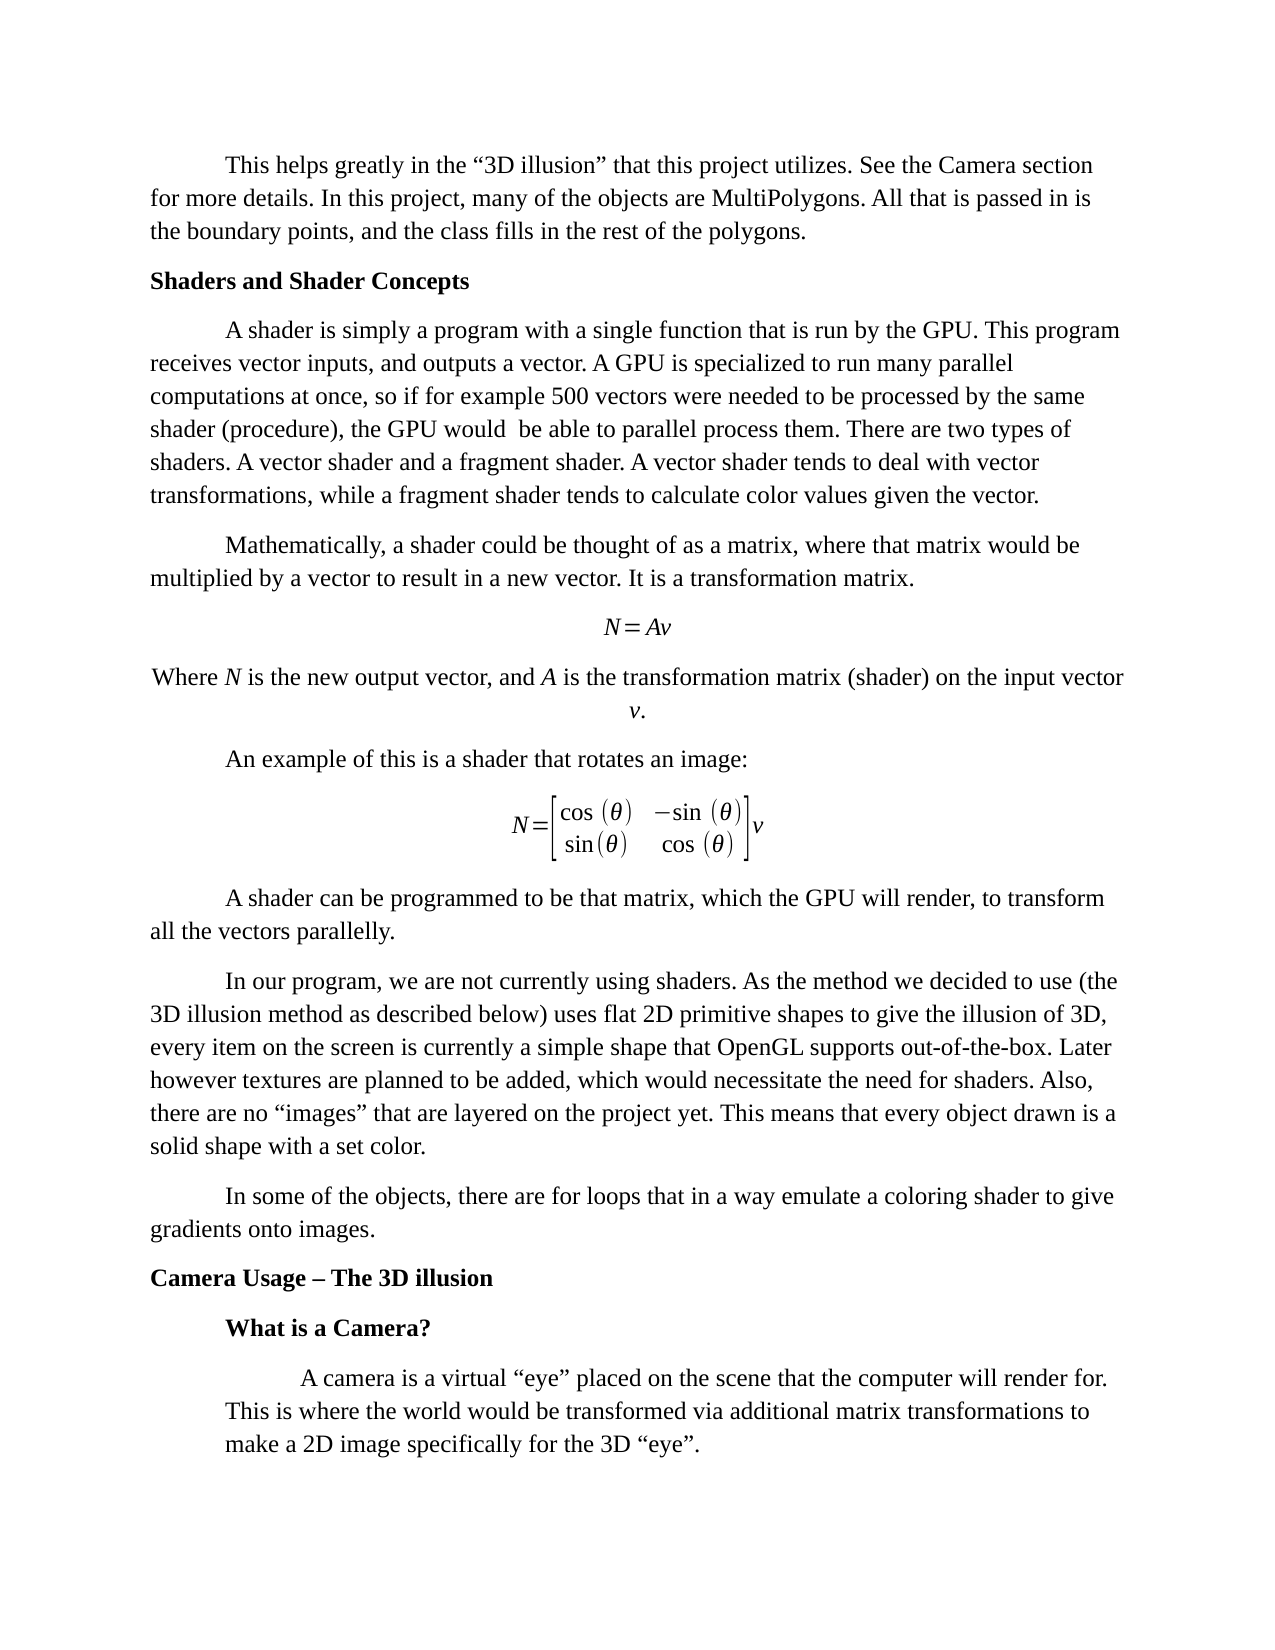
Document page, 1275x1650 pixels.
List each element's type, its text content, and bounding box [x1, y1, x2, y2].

text In our program, we are not currently using shaders. As the method we decided to use (the 3D illusion method as described below) uses flat 2D primitive shapes to give the illusion of 3D, every item on the screen is currently a simple shape that OpenGL supports out-of-the-box. Later however textures are planned to be added, which would necessitate the need for shaders. Also, there are no “images” that are layered on the project yet. This means that every object drawn is a solid shape with a set color. [150, 966, 1125, 1160]
text Shaders and Shader Concepts [150, 266, 1125, 294]
text A shader can be programmed to be that matrix, which the GPU will render, to transform all the vectors parallelly. [150, 883, 1125, 945]
text This helps greatly in the “3D illusion” that this project utilizes. See the Camera section for more details. In this project, many of the objects are MultiPolygons. All that is passed in is the boundary points, and the class fills in the rest of the polygons. [150, 150, 1125, 245]
text What is a Camera? [150, 1313, 1125, 1342]
text A camera is a virtual “eye” placed on the scene that the computer will render for. This is where the world would be transformed via additional matrix transformations to make a 2D image specifically for the 3D “eye”. [225, 1363, 1125, 1458]
text Where N is the new output vector, and A is the transformation matrix (shader) on the input vector v. [150, 662, 1125, 723]
text In some of the objects, there are for loops that in a way emulate a coloring shader to give gradients onto images. [150, 1181, 1125, 1242]
text Camera Usage – The 3D illusion [150, 1263, 1125, 1292]
text Mathematically, a shader could be thought of as a matrix, where that matrix would be multiplied by a vector to result in a new vector. It is a transformation matrix. [150, 530, 1125, 592]
text An example of this is a shader that rotates an image: [150, 744, 1125, 773]
text A shader is simply a program with a single function that is run by the GPU. This program receives vector inputs, and outputs a vector. A GPU is specialized to run many parallel computations at once, so if for example 500 vectors were needed to be processed by the same shader (procedure), the GPU would be able to parallel process them. There are two types of shaders. A vector shader and a fragment shader. A vector shader tends to deal with vector transformations, while a fragment shader tends to calculate color values given the vector. [150, 315, 1125, 509]
